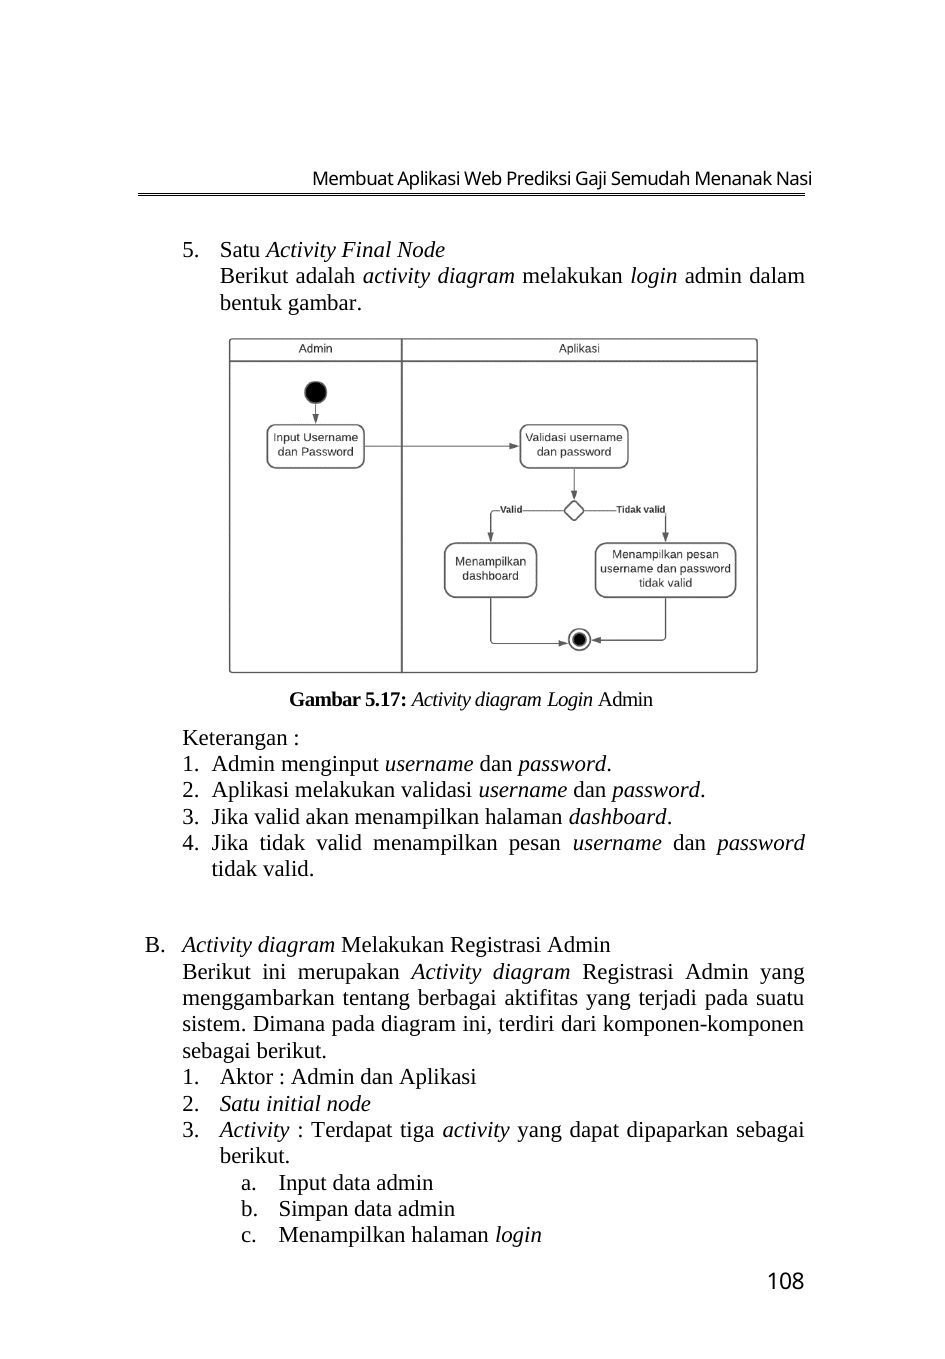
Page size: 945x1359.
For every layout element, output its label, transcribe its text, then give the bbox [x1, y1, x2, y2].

text Gambar 5.17: Activity diagram Login Admin [138, 687, 805, 711]
list Berikut adalah activity diagram melakukan login admin dalam bentuk gambar. [219, 263, 805, 315]
list Satu Activity Final Node [182, 236, 805, 263]
list Aktor : Admin dan Aplikasi [182, 1063, 805, 1089]
list Jika valid akan menampilkan halaman dashboard. [182, 803, 805, 829]
list Admin menginput username dan password. [182, 750, 805, 776]
list Menampilkan halaman login [241, 1221, 805, 1248]
picture [228, 336, 759, 675]
list Jika tidak valid menampilkan pesan username dan password tidak valid. [182, 829, 805, 882]
list Aplikasi melakukan validasi username dan password. [182, 776, 805, 803]
list Input data admin [241, 1169, 805, 1195]
list Simpan data admin [241, 1195, 805, 1221]
list Keterangan : [182, 724, 805, 750]
list Satu initial node [182, 1089, 805, 1116]
list Berikut ini merupakan Activity diagram Registrasi Admin yang menggambarkan tentang berbagai aktifitas yang terjadi pada suatu sistem. Dimana pada diagram ini, terdiri dari komponen-komponen sebagai berikut. [182, 958, 805, 1063]
list Activity diagram Melakukan Registrasi Admin [144, 931, 805, 958]
list Activity : Terdapat tiga activity yang dapat dipaparkan sebagai berikut. [182, 1116, 805, 1169]
